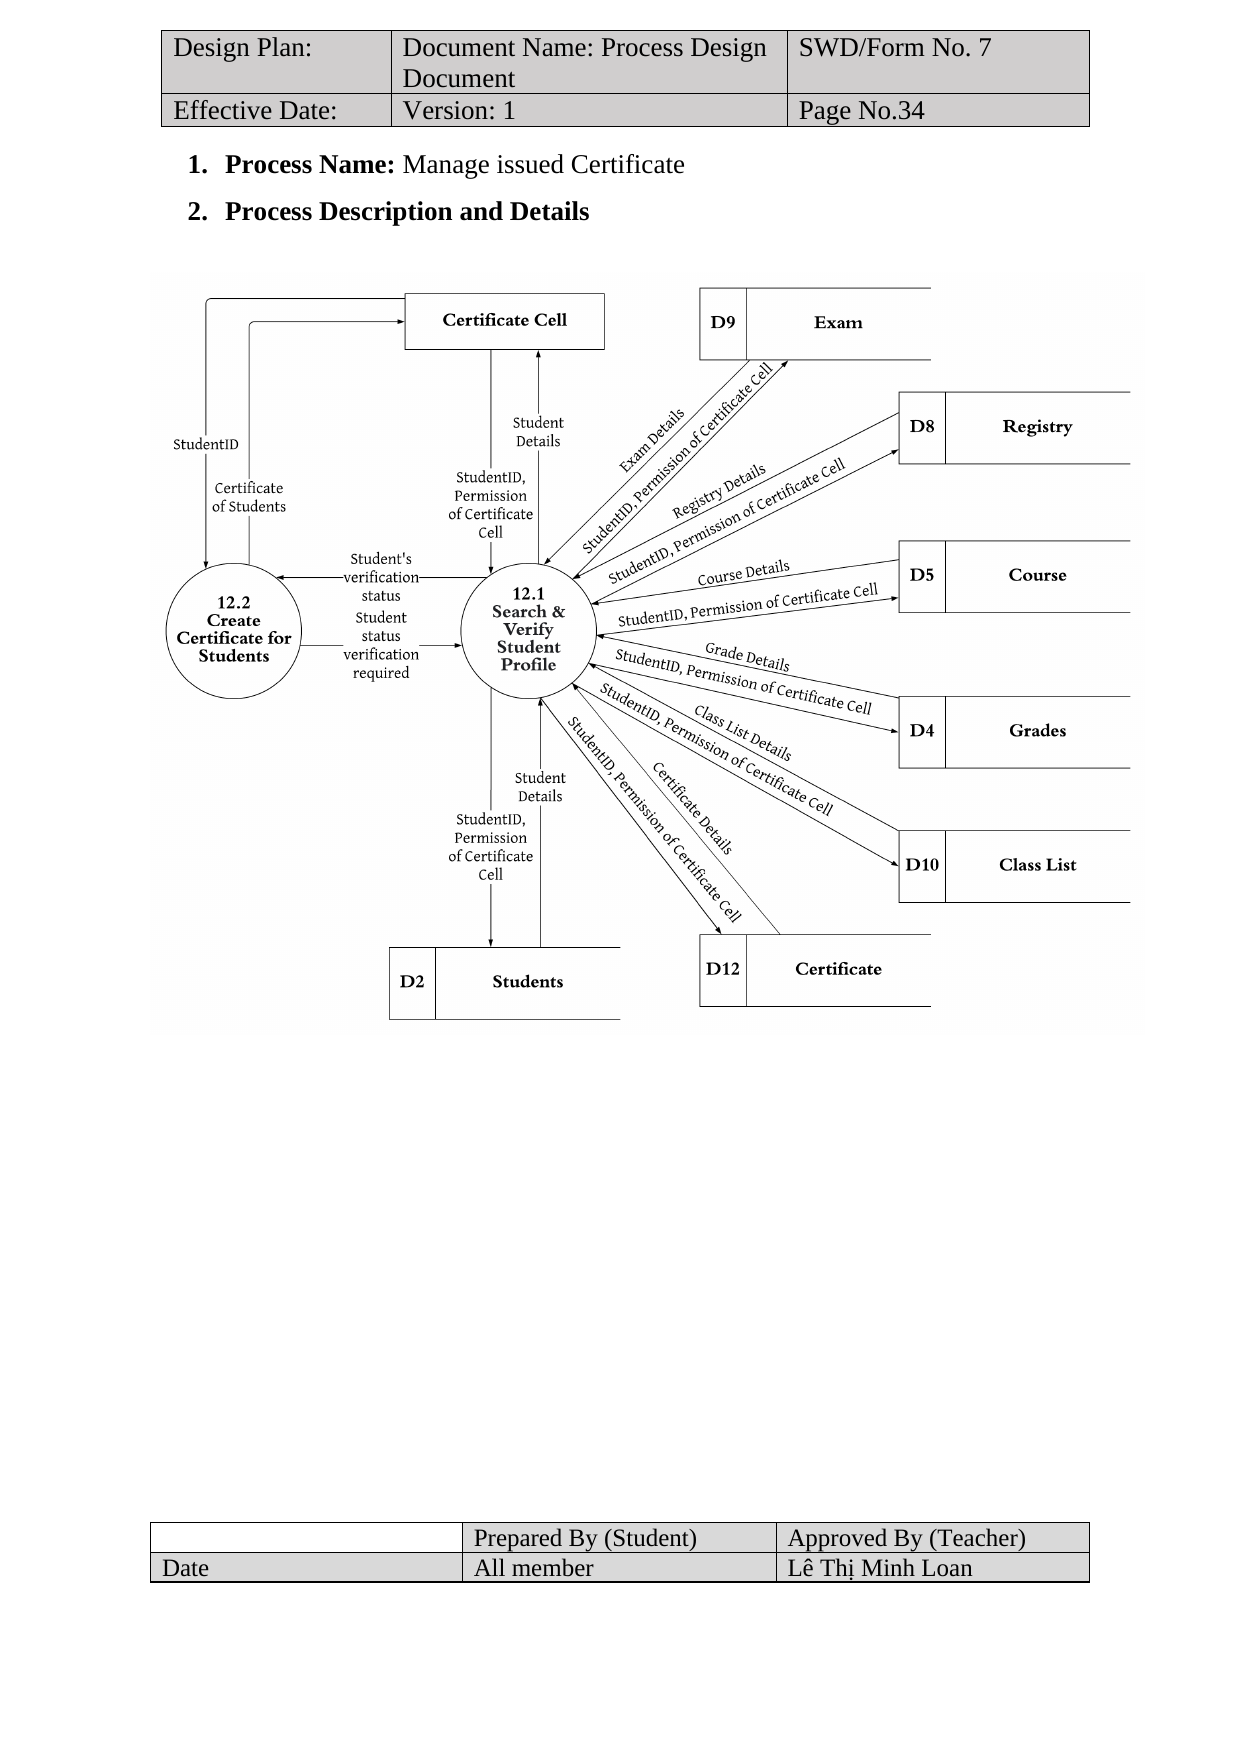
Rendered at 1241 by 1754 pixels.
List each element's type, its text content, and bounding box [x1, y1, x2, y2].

list Process Description and Details [187, 195, 1090, 226]
list Process Name: Manage issued Certificate [187, 148, 1090, 179]
picture [150, 272, 1146, 1035]
